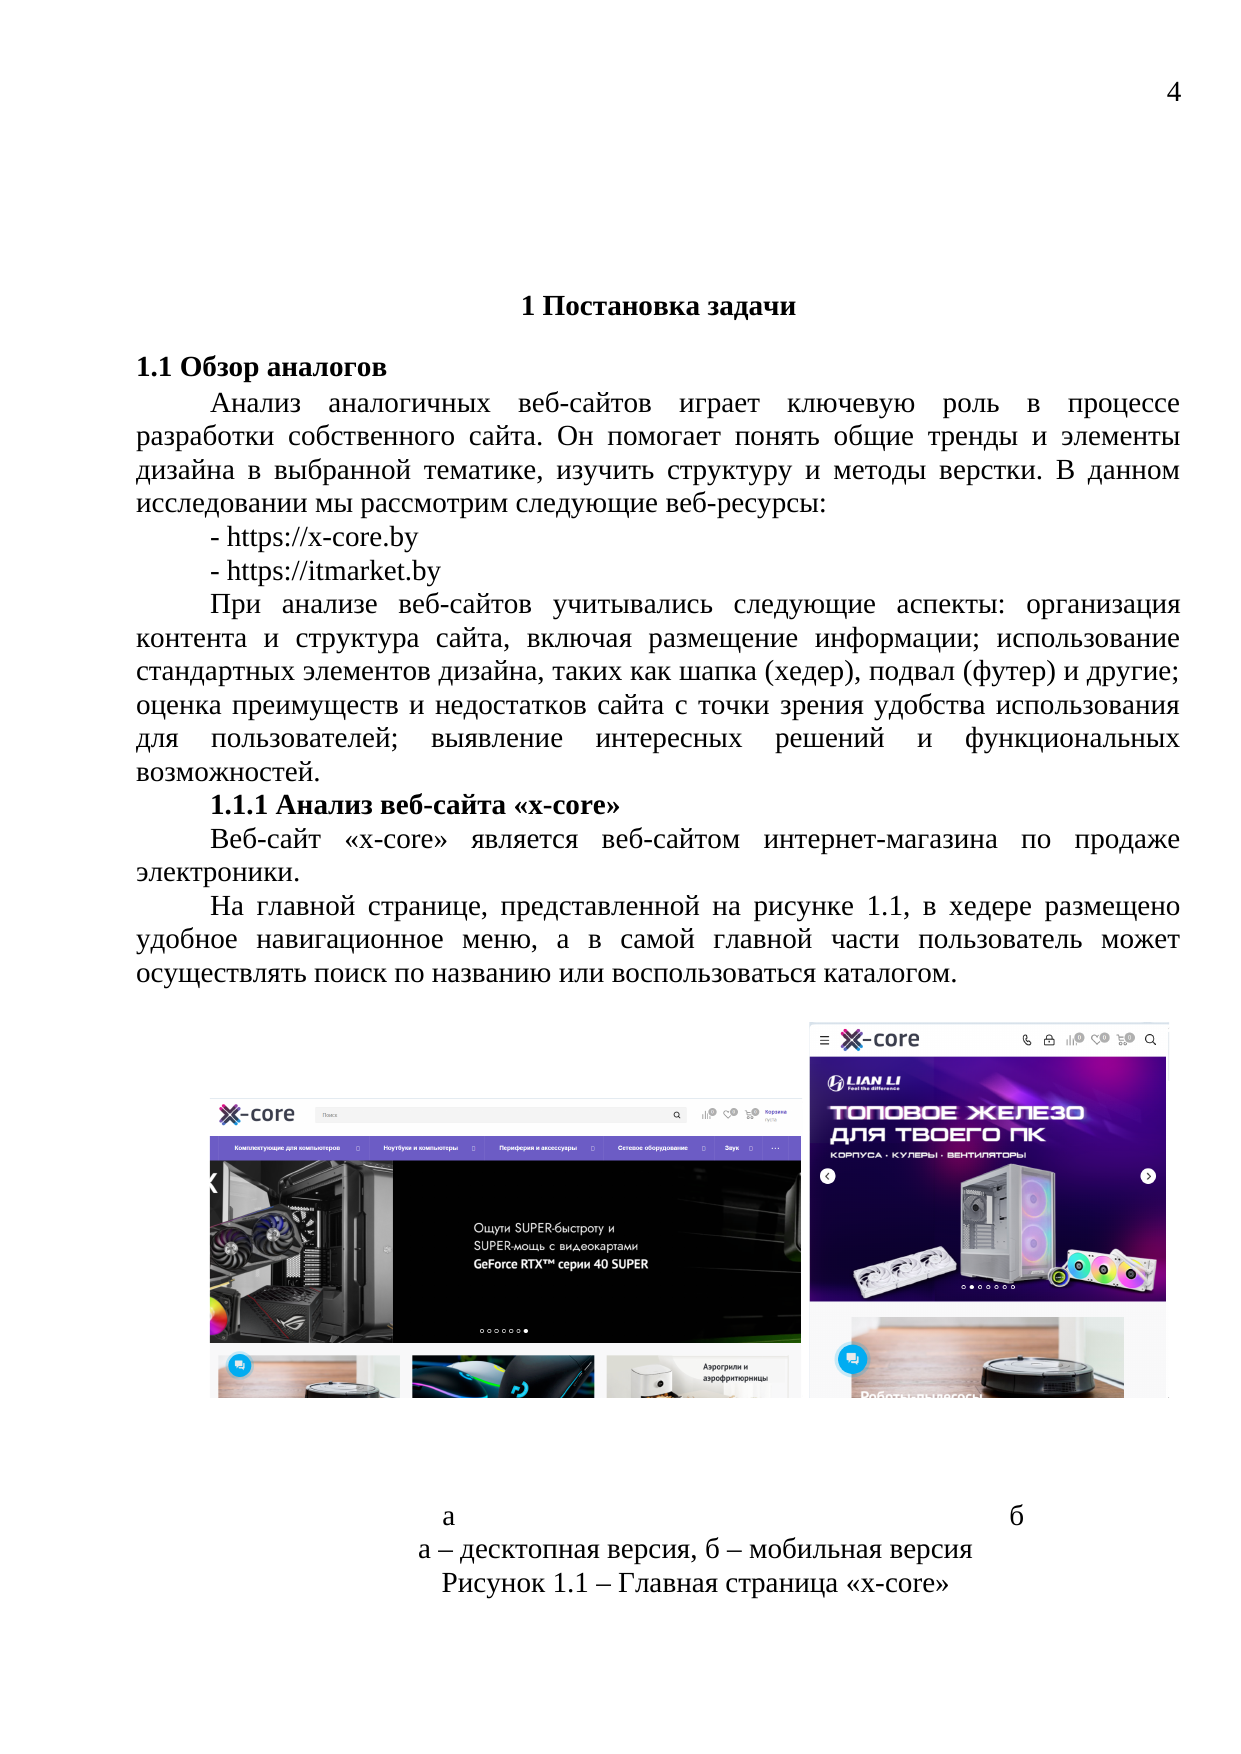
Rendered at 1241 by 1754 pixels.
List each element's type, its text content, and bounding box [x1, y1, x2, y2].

text - https://x-core.by [136, 519, 1181, 553]
text Рисунок 1.1 – Главная страница «x-core» [136, 1565, 1181, 1598]
text На главной странице, представленной на рисунке 1.1, в хедере размещено удобное навигационное меню, а в самой главной части пользователь может осуществлять поиск по названию или воспользоваться каталогом. [136, 888, 1181, 989]
subtitle 1.1 Обзор аналогов [136, 349, 1181, 383]
text 1.1.1 Анализ веб-сайта «x-core» [136, 787, 1181, 821]
text Анализ аналогичных веб-сайтов играет ключевую роль в процессе разработки собственного сайта. Он помогает понять общие тренды и элементы дизайна в выбранной тематике, изучить структуру и методы верстки. В данном исследовании мы рассмотрим следующие веб-ресурсы: [136, 385, 1181, 519]
text - https://itmarket.by [136, 553, 1181, 586]
text а б [136, 1498, 1181, 1531]
subtitle 1 Постановка задачи [136, 288, 1181, 322]
picture [209, 1098, 803, 1398]
picture [809, 1022, 1170, 1398]
text Веб-сайт «x-core» является веб-сайтом интернет-магазина по продаже электроники. [136, 821, 1181, 888]
text При анализе веб-сайтов учитывались следующие аспекты: организация контента и структура сайта, включая размещение информации; использование стандартных элементов дизайна, таких как шапка (хедер), подвал (футер) и другие; оценка преимуществ и недостатков сайта с точки зрения удобства использования для пользователей; выявление интересных решений и функциональных возможностей. [136, 586, 1181, 787]
text а – десктопная версия, б – мобильная версия [136, 1531, 1181, 1565]
